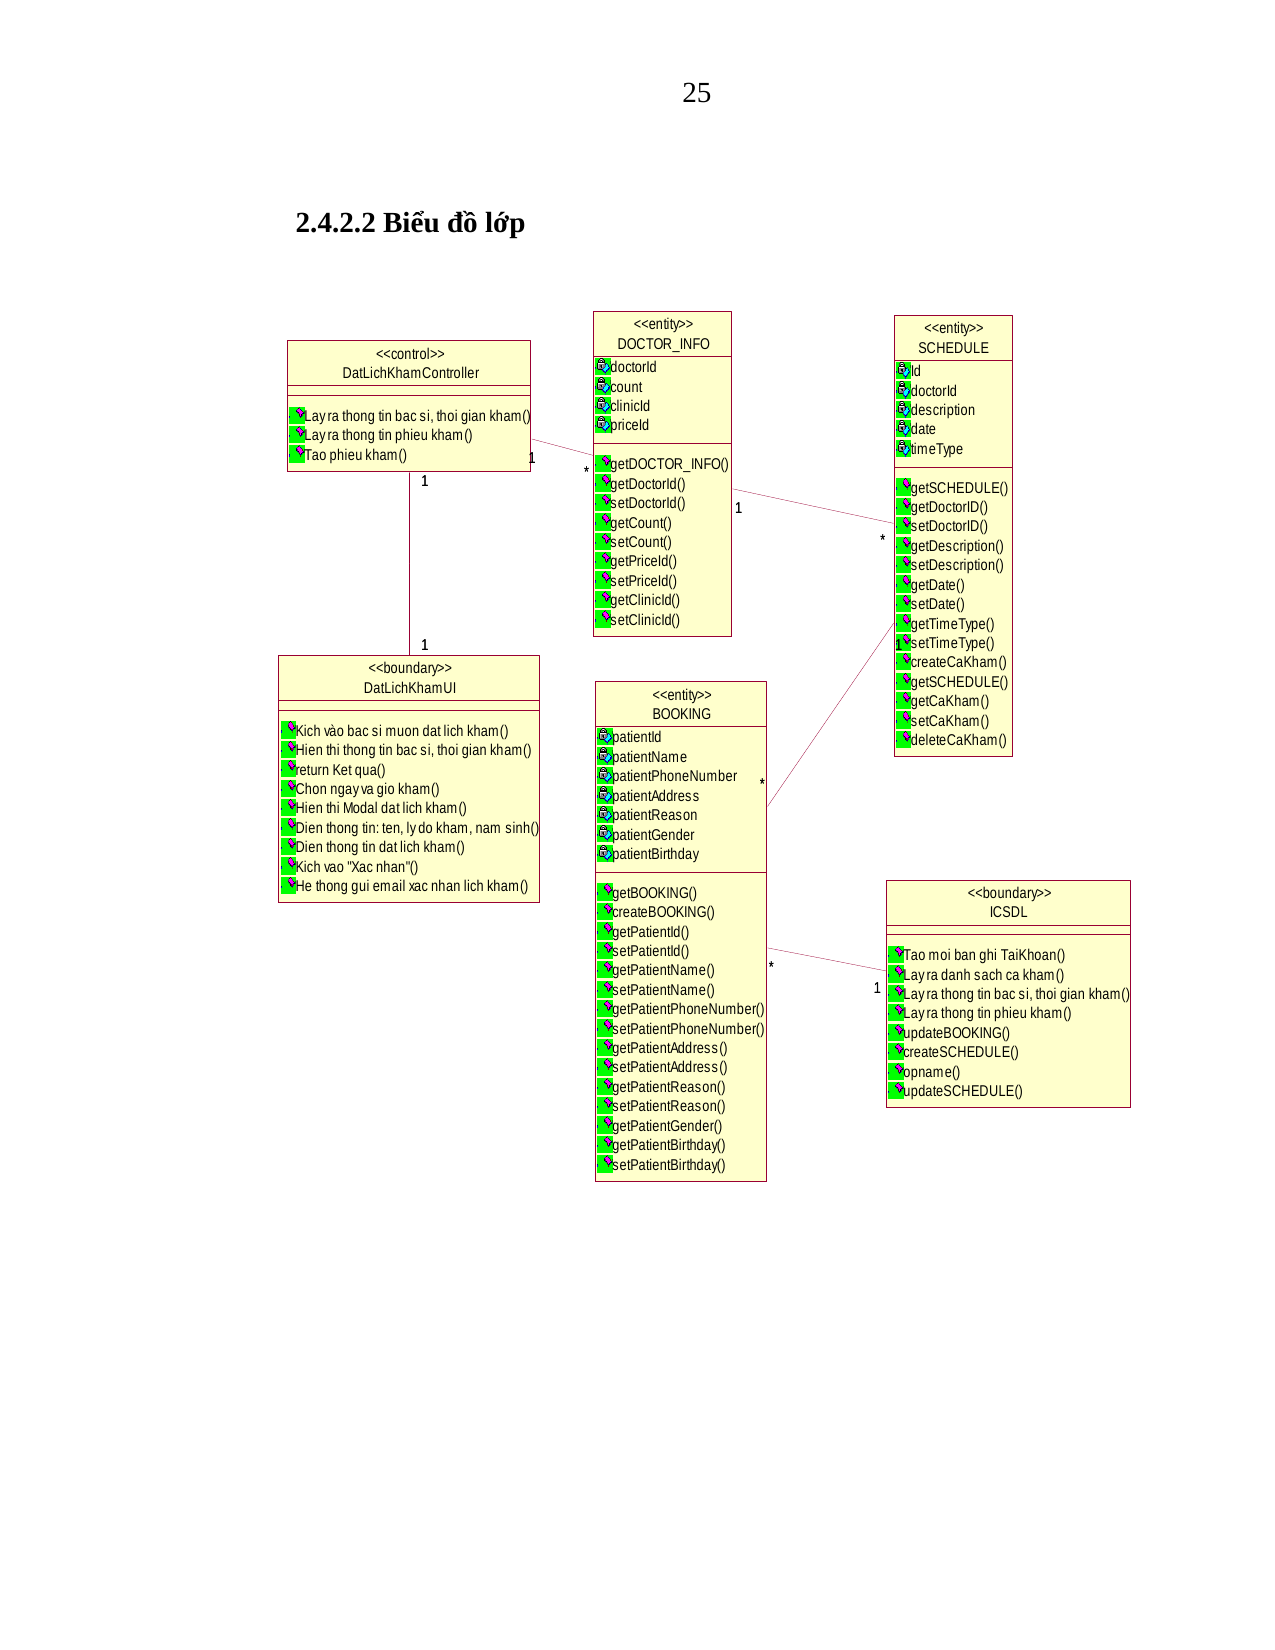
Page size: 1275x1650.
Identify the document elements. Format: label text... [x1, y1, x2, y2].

text 2.4.2.2 Biểu đồ lớp [177, 205, 1157, 238]
